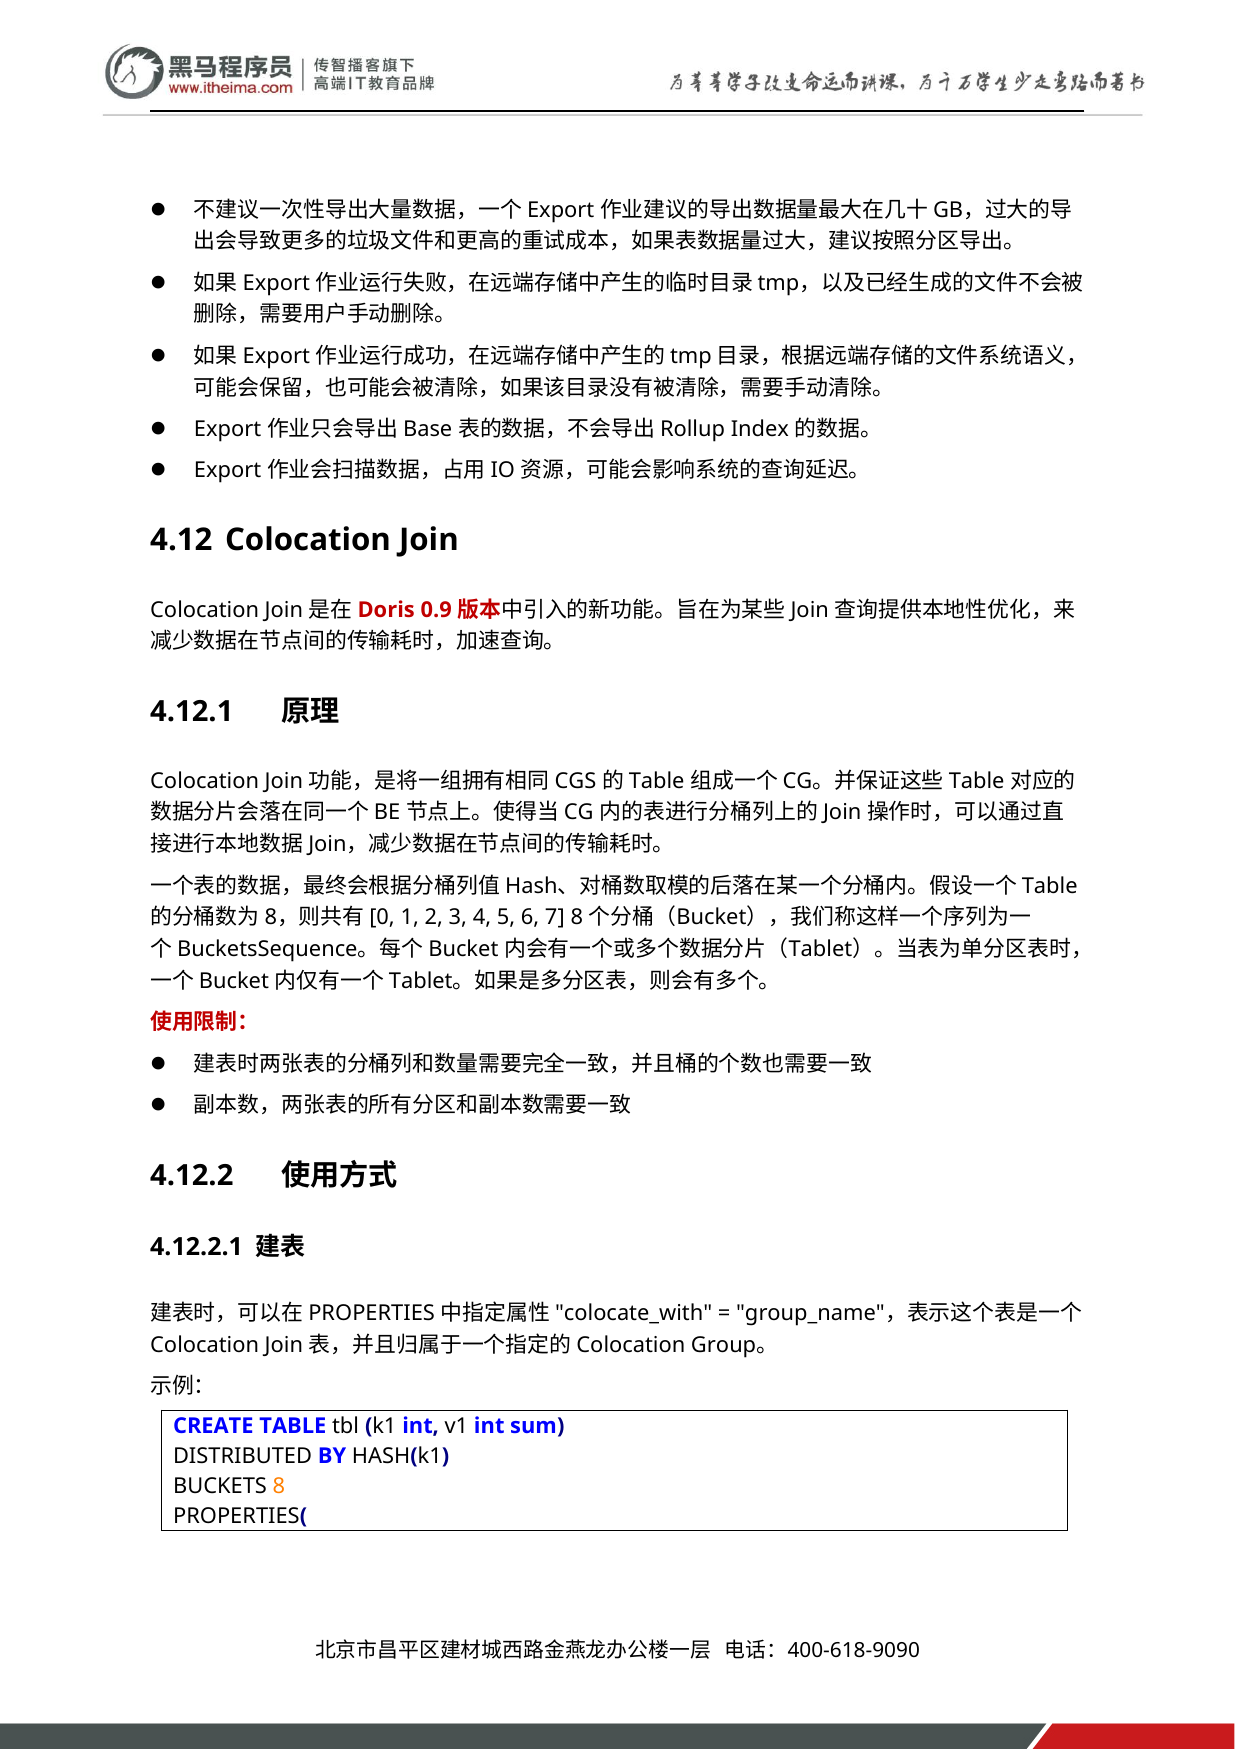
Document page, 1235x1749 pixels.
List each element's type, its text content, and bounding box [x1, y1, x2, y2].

text 示例： [150, 1368, 1084, 1400]
text 一个表的数据，最终会根据分桶列值 Hash、对桶数取模的后落在某一个分桶内。假设一个 Table 的分桶数为 8，则共有 [0, 1, 2, 3, 4, 5, 6, 7] 8 个分桶（Bucket），我们称这样一个序列为一个 BucketsSequence。每个 Bucket 内会有一个或多个数据分片（Tablet）。当表为单分区表时，一个 Bucket 内仅有一个 Tablet。如果是多分区表，则会有多个。 [150, 868, 1084, 995]
subtitle 原理 [150, 688, 1084, 730]
subtitle Colocation Join [150, 517, 1084, 559]
list 不建议一次性导出大量数据，一个 Export 作业建议的导出数据量最大在几十 GB，过大的导出会导致更多的垃圾文件和更高的重试成本，如果表数据量过大，建议按照分区导出。 [150, 192, 1084, 255]
list 如果 Export 作业运行失败，在远端存储中产生的临时目录tmp，以及已经生成的文件不会被删除，需要用户手动删除。 [150, 265, 1084, 328]
subtitle 使用方式 [150, 1151, 1084, 1194]
table_header CREATE TABLE tbl (k1 int, v1 int sum) DISTRIBUTED BY HASH(k1) BUCKETS 8 PROPERTIES( "colocate_with" = "group1" ); [285, 1411, 1067, 1530]
text 建表时，可以在 PROPERTIES 中指定属性 "colocate_with" = "group_name"，表示这个表是一个 Colocation Join 表，并且归属于一个指定的 Colocation Group。 [150, 1295, 1084, 1358]
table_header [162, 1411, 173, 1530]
subtitle 建表 [150, 1226, 1084, 1262]
text Colocation Join 是在 Doris 0.9 版本中引入的新功能。旨在为某些 Join 查询提供本地性优化，来减少数据在节点间的传输耗时，加速查询。 [150, 592, 1084, 655]
list 如果 Export 作业运行成功，在远端存储中产生的tmp目录，根据远端存储的文件系统语义，可能会保留，也可能会被清除，如果该目录没有被清除，需要手动清除。 [150, 338, 1084, 401]
picture [0, 1664, 1235, 1749]
list 副本数，两张表的所有分区和副本数需要一致 [150, 1087, 1084, 1119]
list 建表时两张表的分桶列和数量需要完全一致，并且桶的个数也需要一致 [150, 1046, 1084, 1077]
list Export 作业只会导出 Base 表的数据，不会导出 Rollup Index 的数据。 [150, 411, 1084, 443]
list Export 作业会扫描数据，占用 IO 资源，可能会影响系统的查询延迟。 [150, 452, 1084, 484]
text 使用限制： [150, 1004, 1084, 1036]
picture [0, 0, 1235, 123]
text Colocation Join 功能，是将一组拥有相同 CGS 的 Table 组成一个 CG。并保证这些 Table 对应的数据分片会落在同一个 BE 节点上。使得当 CG 内的表进行分桶列上的 Join 操作时，可以通过直接进行本地数据 Join，减少数据在节点间的传输耗时。 [150, 763, 1084, 858]
